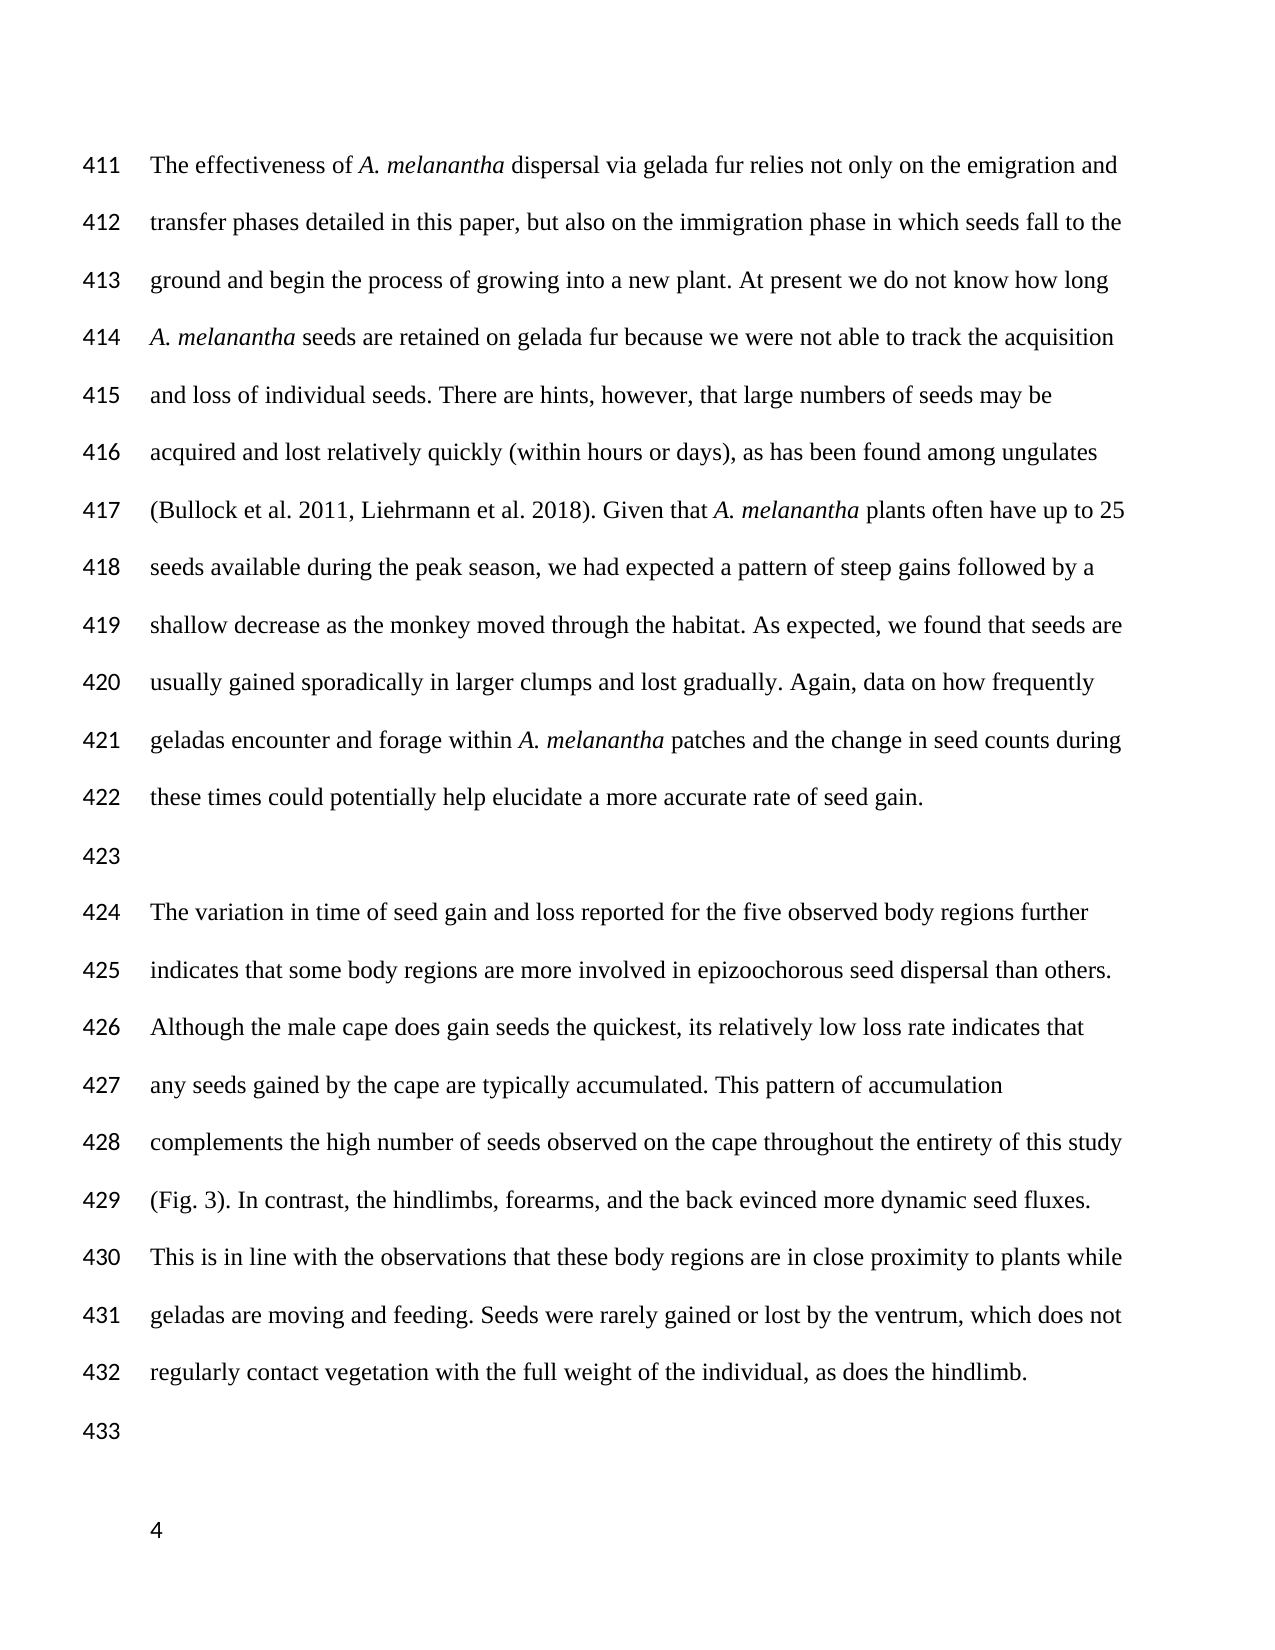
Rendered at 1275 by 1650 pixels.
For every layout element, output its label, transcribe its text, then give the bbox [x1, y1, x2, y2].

text The effectiveness of A. melanantha dispersal via gelada fur relies not only on the emigration and transfer phases detailed in this paper, but also on the immigration phase in which seeds fall to the ground and begin the process of growing into a new plant. At present we do not know how long A. melanantha seeds are retained on gelada fur because we were not able to track the acquisition and loss of individual seeds. There are hints, however, that large numbers of seeds may be acquired and lost relatively quickly (within hours or days), as has been found among ungulates (Bullock et al. 2011, Liehrmann et al. 2018). Given that A. melanantha plants often have up to 25 seeds available during the peak season, we had expected a pattern of steep gains followed by a shallow decrease as the monkey moved through the habitat. As expected, we found that seeds are usually gained sporadically in larger clumps and lost gradually. Again, data on how frequently geladas encounter and forage within A. melanantha patches and the change in seed counts during these times could potentially help elucidate a more accurate rate of seed gain. [150, 150, 1125, 811]
text The variation in time of seed gain and loss reported for the five observed body regions further indicates that some body regions are more involved in epizoochorous seed dispersal than others. Although the male cape does gain seeds the quickest, its relatively low loss rate indicates that any seeds gained by the cape are typically accumulated. This pattern of accumulation complements the high number of seeds observed on the cape throughout the entirety of this study (Fig. 3). In contrast, the hindlimbs, forearms, and the back evinced more dynamic seed fluxes. This is in line with the observations that these body regions are in close proximity to plants while geladas are moving and feeding. Seeds were rarely gained or lost by the ventrum, which does not regularly contact vegetation with the full weight of the individual, as does the hindlimb. [150, 897, 1125, 1386]
